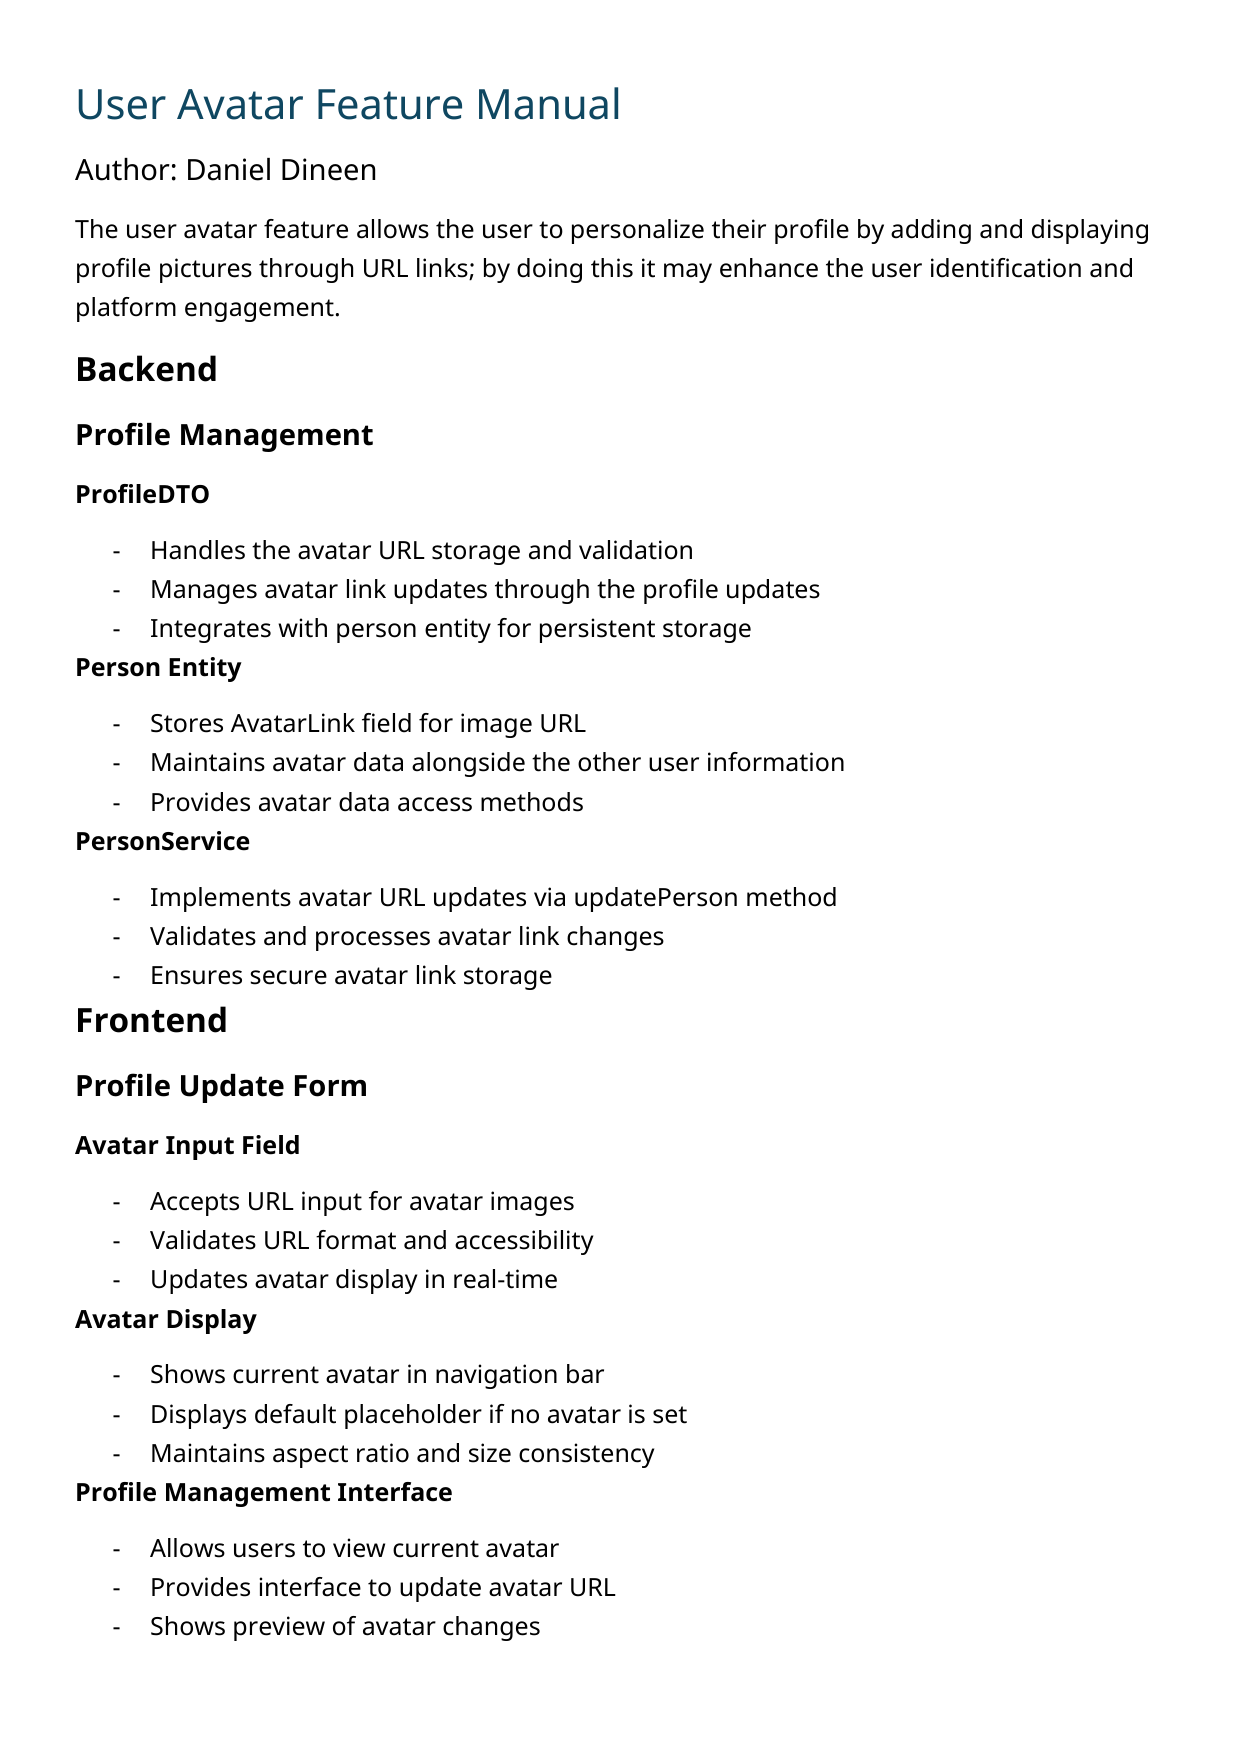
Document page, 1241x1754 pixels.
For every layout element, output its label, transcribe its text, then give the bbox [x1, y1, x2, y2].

list Stores AvatarLink field for image URL [112, 706, 1165, 740]
list Provides interface to update avatar URL [112, 1569, 1165, 1604]
text Person Entity [75, 650, 1165, 684]
text PersonService [75, 823, 1165, 857]
list Validates URL format and accessibility [112, 1223, 1165, 1257]
text ProfileDTO [75, 477, 1165, 511]
text Avatar Input Field [75, 1128, 1165, 1162]
list Shows current avatar in navigation bar [112, 1357, 1165, 1391]
list Ensures secure avatar link storage [112, 958, 1165, 992]
list Handles the avatar URL storage and validation [112, 533, 1165, 567]
list Shows preview of avatar changes [112, 1609, 1165, 1643]
list Manages avatar link updates through the profile updates [112, 572, 1165, 606]
list Allows users to view current avatar [112, 1530, 1165, 1564]
text Author: Daniel Dineen [75, 149, 1165, 189]
list Implements avatar URL updates via updatePerson method [112, 879, 1165, 913]
list Maintains aspect ratio and size consistency [112, 1435, 1165, 1469]
list Integrates with person entity for persistent storage [112, 611, 1165, 645]
list Provides avatar data access methods [112, 784, 1165, 818]
text Avatar Display [75, 1301, 1165, 1335]
text Profile Management [75, 414, 1165, 454]
text Frontend [75, 997, 1165, 1042]
text Backend [75, 346, 1165, 391]
subtitle User Avatar Feature Manual [75, 75, 1165, 132]
list Accepts URL input for avatar images [112, 1184, 1165, 1218]
text The user avatar feature allows the user to personalize their profile by adding and displaying profile pictures through URL links; by doing this it may enhance the user identification and platform engagement. [75, 211, 1165, 324]
list Validates and processes avatar link changes [112, 918, 1165, 952]
text Profile Management Interface [75, 1474, 1165, 1509]
list Displays default placeholder if no avatar is set [112, 1396, 1165, 1430]
text Profile Update Form [75, 1066, 1165, 1105]
list Updates avatar display in real-time [112, 1262, 1165, 1296]
list Maintains avatar data alongside the other user information [112, 745, 1165, 779]
